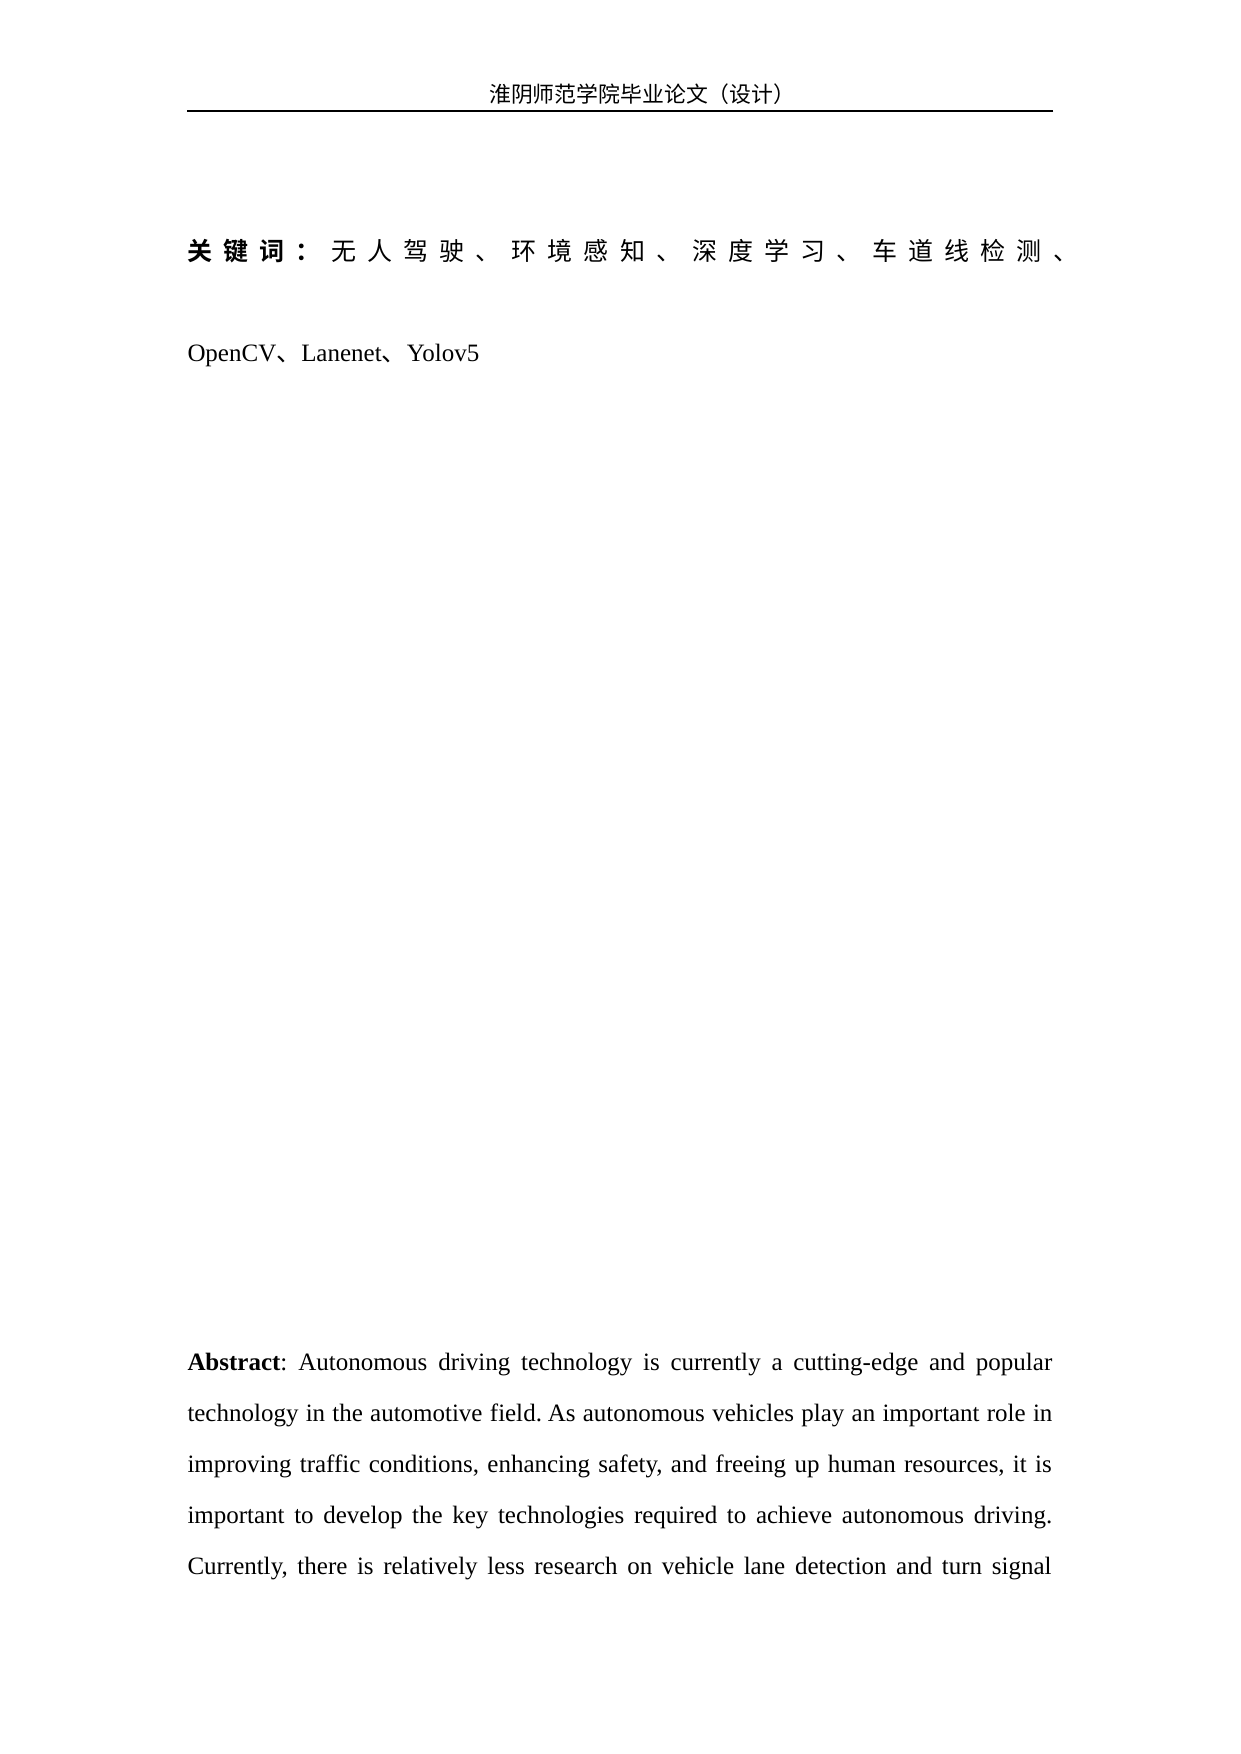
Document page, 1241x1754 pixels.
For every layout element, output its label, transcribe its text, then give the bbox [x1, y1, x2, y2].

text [187, 1345, 1053, 1582]
text 关键词：无人驾驶、环境感知、深度学习、车道线检测、OpenCV、Lanenet、Yolov5 [187, 215, 1053, 385]
